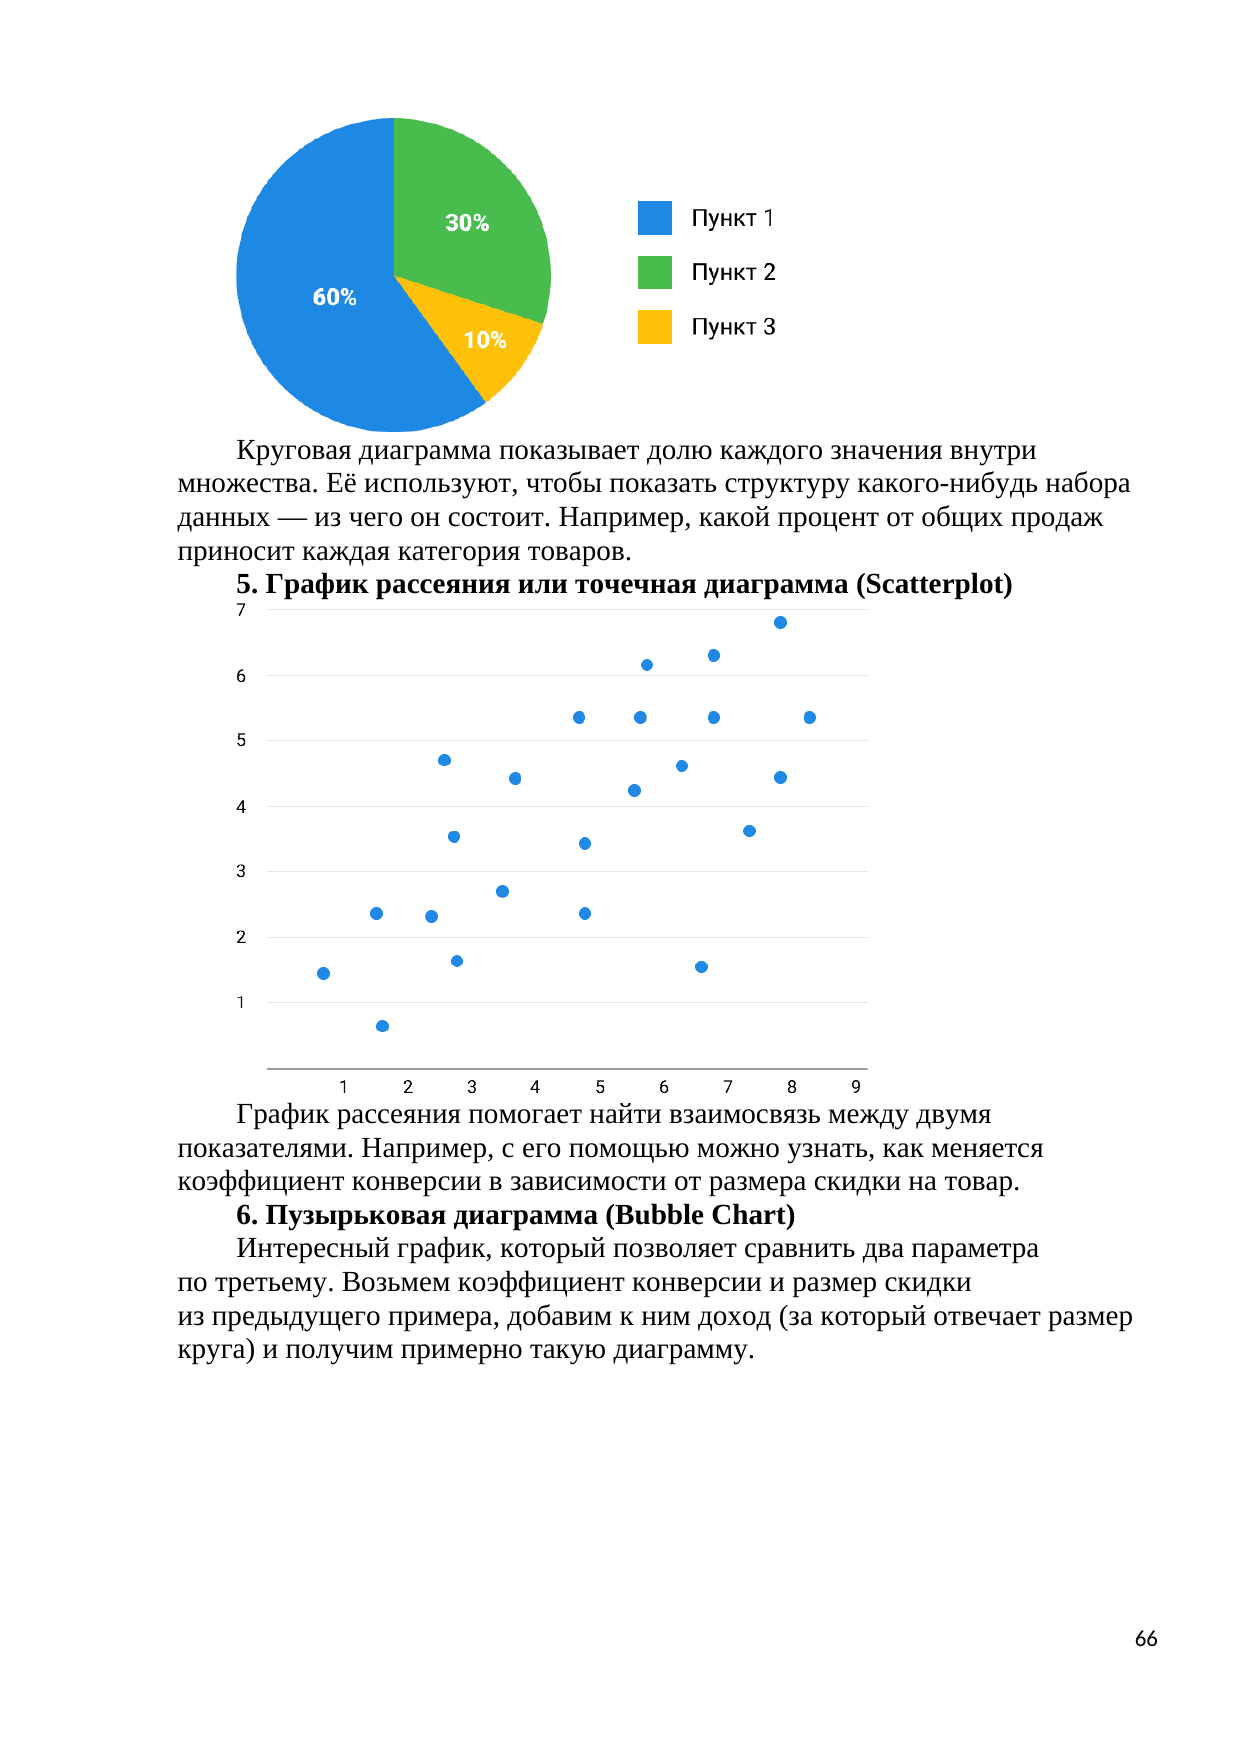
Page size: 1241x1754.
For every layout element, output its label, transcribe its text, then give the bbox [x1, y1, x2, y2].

text Круговая диаграмма показывает долю каждого значения внутри множества. Её используют, чтобы показать структуру какого-нибудь набора данных — из чего он состоит. Например, какой процент от общих продаж приносит каждая категория товаров. [177, 432, 1158, 566]
picture [236, 118, 776, 432]
picture [236, 599, 868, 1097]
text 5. График рассеяния или точечная диаграмма (Scatterplot) [177, 566, 1158, 600]
text 6. Пузырьковая диаграмма (Bubble Chart) [177, 1197, 1158, 1231]
text График рассеяния помогает найти взаимосвязь между двумя показателями. Например, с его помощью можно узнать, как меняется коэффициент конверсии в зависимости от размера скидки на товар. [177, 1096, 1158, 1197]
text Интересный график, который позволяет сравнить два параметра по третьему. Возьмем коэффициент конверсии и размер скидки из предыдущего примера, добавим к ним доход (за который отвечает размер круга) и получим примерно такую диаграмму. [177, 1231, 1158, 1365]
